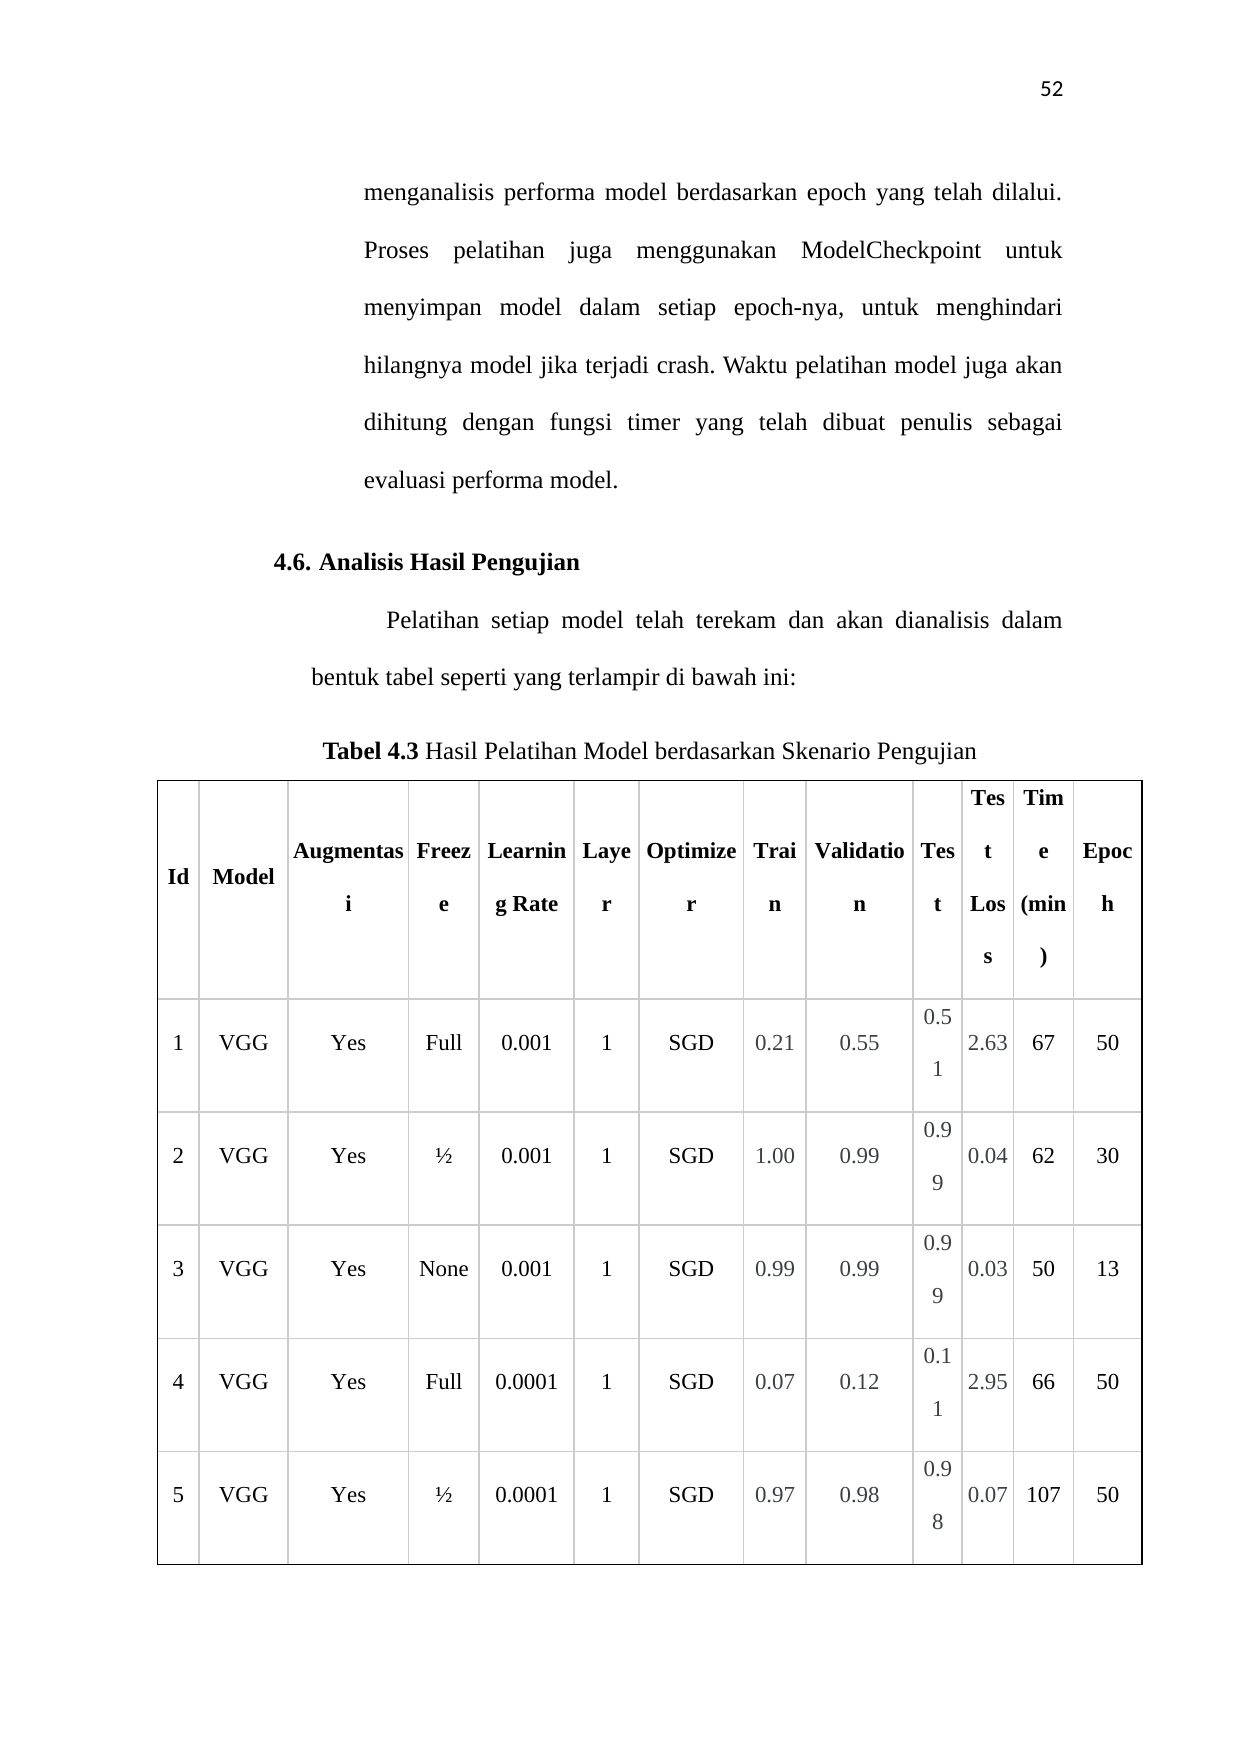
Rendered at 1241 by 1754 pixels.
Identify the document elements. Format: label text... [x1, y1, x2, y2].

table_cell 1 [158, 1000, 198, 1111]
table_header Model [200, 781, 287, 998]
table_cell None [409, 1226, 478, 1337]
table_cell VGG [200, 1226, 287, 1337]
table_cell 0.99 [914, 1226, 961, 1337]
table_cell 0.04 [963, 1113, 1013, 1224]
table_cell 50 [1074, 1452, 1141, 1564]
table_cell 0.21 [744, 1000, 805, 1111]
table_cell SGD [640, 1000, 743, 1111]
table_cell 0.55 [807, 1000, 912, 1111]
table_cell 3 [158, 1226, 198, 1337]
table_cell 5 [158, 1452, 198, 1564]
table_cell VGG [200, 1452, 287, 1564]
table_cell 0.99 [914, 1113, 961, 1224]
table_cell Yes [289, 1113, 408, 1224]
table_cell VGG [200, 1000, 287, 1111]
table_cell 2 [158, 1113, 198, 1224]
table_cell Full [409, 1000, 478, 1111]
table_header Validation [807, 781, 912, 998]
table_cell Yes [289, 1226, 408, 1337]
table_cell SGD [640, 1452, 743, 1564]
table_cell ½ [409, 1113, 478, 1224]
table_cell 1.00 [744, 1113, 805, 1224]
table_cell Full [409, 1339, 478, 1451]
table_cell VGG [200, 1113, 287, 1224]
table_cell 50 [1014, 1226, 1073, 1337]
table_cell 0.001 [480, 1113, 573, 1224]
table_cell ½ [409, 1452, 478, 1564]
table_cell Yes [289, 1000, 408, 1111]
table_cell 30 [1074, 1113, 1141, 1224]
table_header Learning Rate [480, 781, 573, 998]
subtitle Analisis Hasil Pengujian [274, 547, 1063, 576]
table_header Optimizer [640, 781, 743, 998]
table_header Layer [575, 781, 638, 998]
table_cell 0.11 [914, 1339, 961, 1451]
table_cell SGD [640, 1226, 743, 1337]
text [364, 177, 1063, 493]
table_cell 0.0001 [480, 1452, 573, 1564]
table_cell 67 [1014, 1000, 1073, 1111]
table_cell 1 [575, 1113, 638, 1224]
table_cell 0.51 [914, 1000, 961, 1111]
table_cell SGD [640, 1113, 743, 1224]
table_cell Yes [289, 1452, 408, 1564]
table_cell 0.97 [744, 1452, 805, 1564]
table_cell 66 [1014, 1339, 1073, 1451]
table_cell 0.98 [807, 1452, 912, 1564]
table_header Epoch [1074, 781, 1141, 998]
table_cell 0.99 [807, 1113, 912, 1224]
table_cell 1 [575, 1452, 638, 1564]
table_cell 0.99 [807, 1226, 912, 1337]
table_header Freeze [409, 781, 478, 998]
table_header Id [158, 781, 198, 998]
table_cell 0.99 [744, 1226, 805, 1337]
table_header Train [744, 781, 805, 998]
table_header Time (min) [1014, 781, 1073, 998]
table_header Augmentasi [289, 781, 408, 998]
table_cell 1 [575, 1000, 638, 1111]
table_cell VGG [200, 1339, 287, 1451]
table_cell 0.0001 [480, 1339, 573, 1451]
table_cell 4 [158, 1339, 198, 1451]
table_cell 0.07 [744, 1339, 805, 1451]
table_cell 2.63 [963, 1000, 1013, 1111]
table_cell 107 [1014, 1452, 1073, 1564]
table_cell 13 [1074, 1226, 1141, 1337]
table_header Test [914, 781, 961, 998]
table_cell 0.98 [914, 1452, 961, 1564]
text Pelatihan setiap model telah terekam dan akan dianalisis dalam bentuk tabel seperti yang terlampir di bawah ini: [311, 605, 1063, 691]
table_cell 0.001 [480, 1000, 573, 1111]
table_cell 0.03 [963, 1226, 1013, 1337]
table_cell 1 [575, 1339, 638, 1451]
table_cell 0.07 [963, 1452, 1013, 1564]
table_cell Yes [289, 1339, 408, 1451]
table_cell 50 [1074, 1000, 1141, 1111]
table_cell 50 [1074, 1339, 1141, 1451]
table_cell 62 [1014, 1113, 1073, 1224]
table_cell 2.95 [963, 1339, 1013, 1451]
table_header Test Loss [963, 781, 1013, 998]
table_cell 1 [575, 1226, 638, 1337]
table_cell 0.001 [480, 1226, 573, 1337]
table_cell SGD [640, 1339, 743, 1451]
table_cell 0.12 [807, 1339, 912, 1451]
